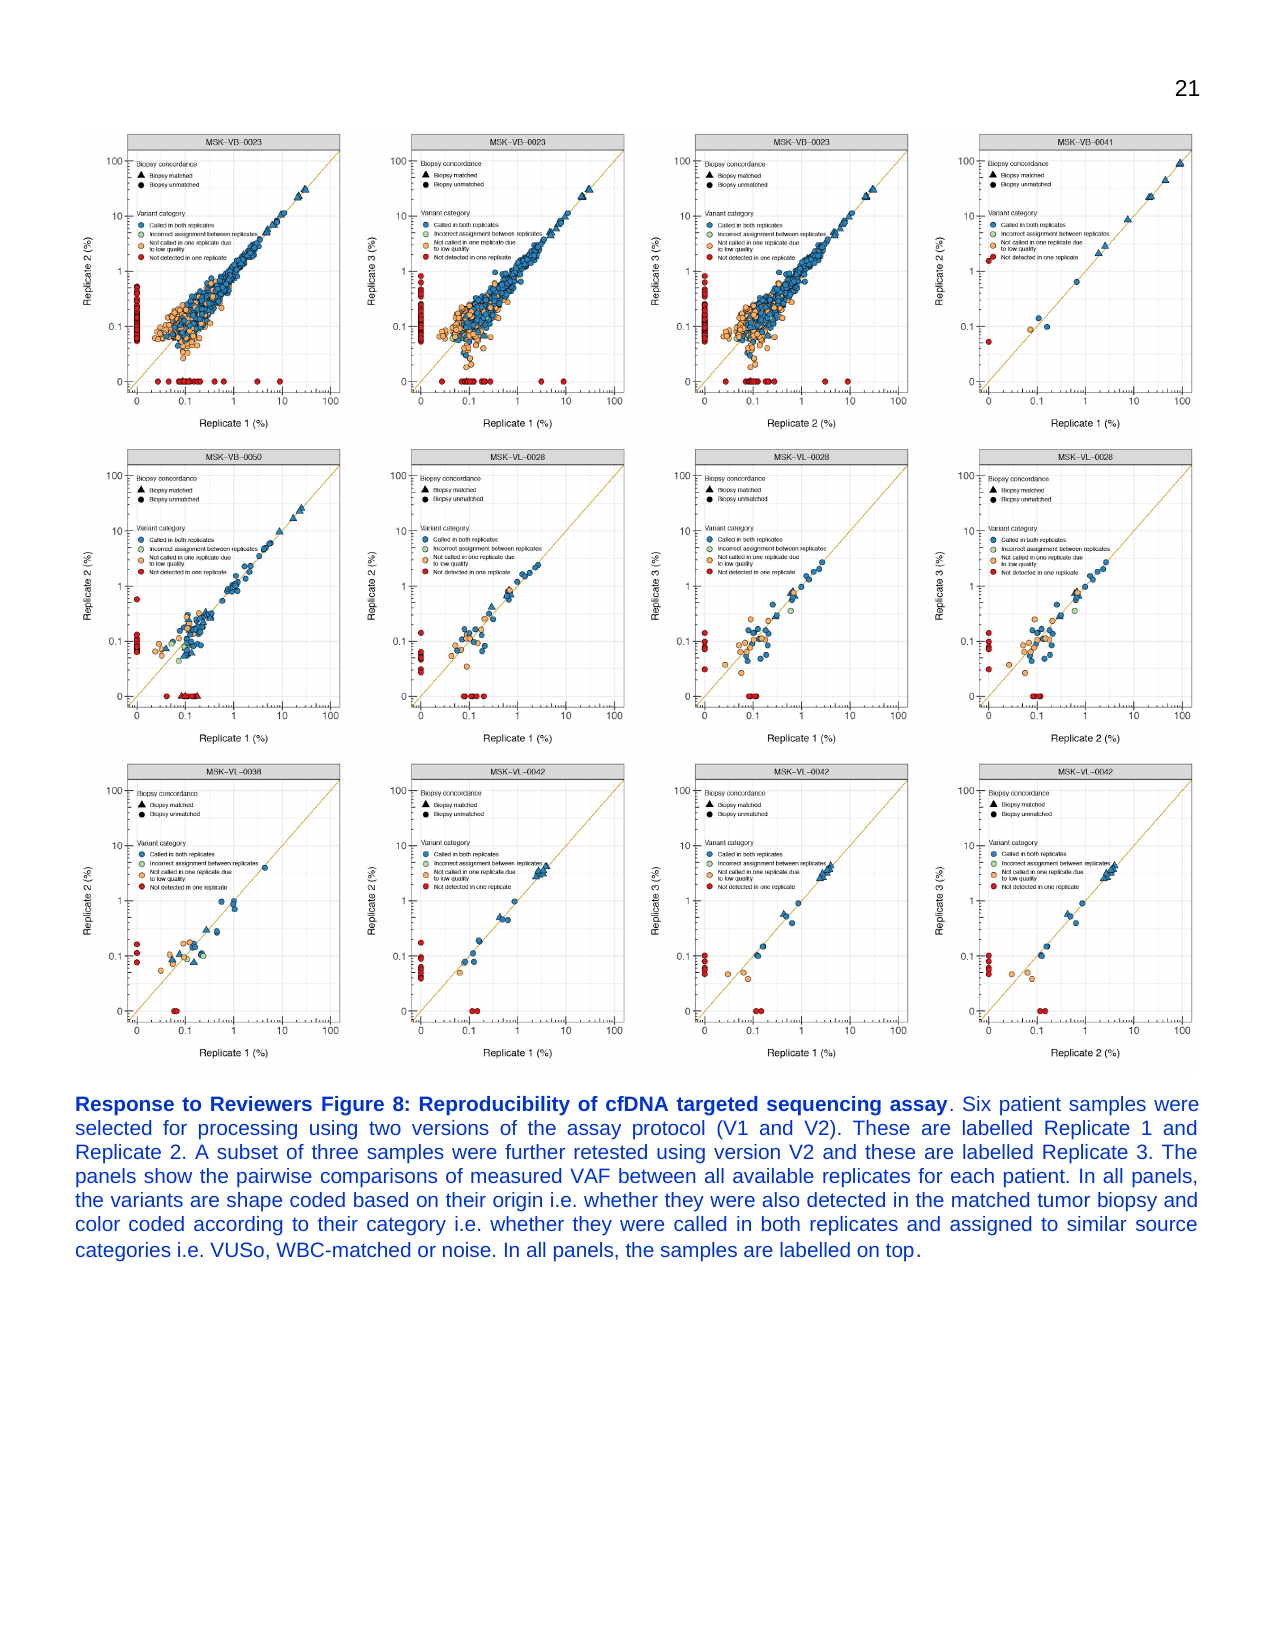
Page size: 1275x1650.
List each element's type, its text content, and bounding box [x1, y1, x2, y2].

picture [80, 129, 1195, 1074]
